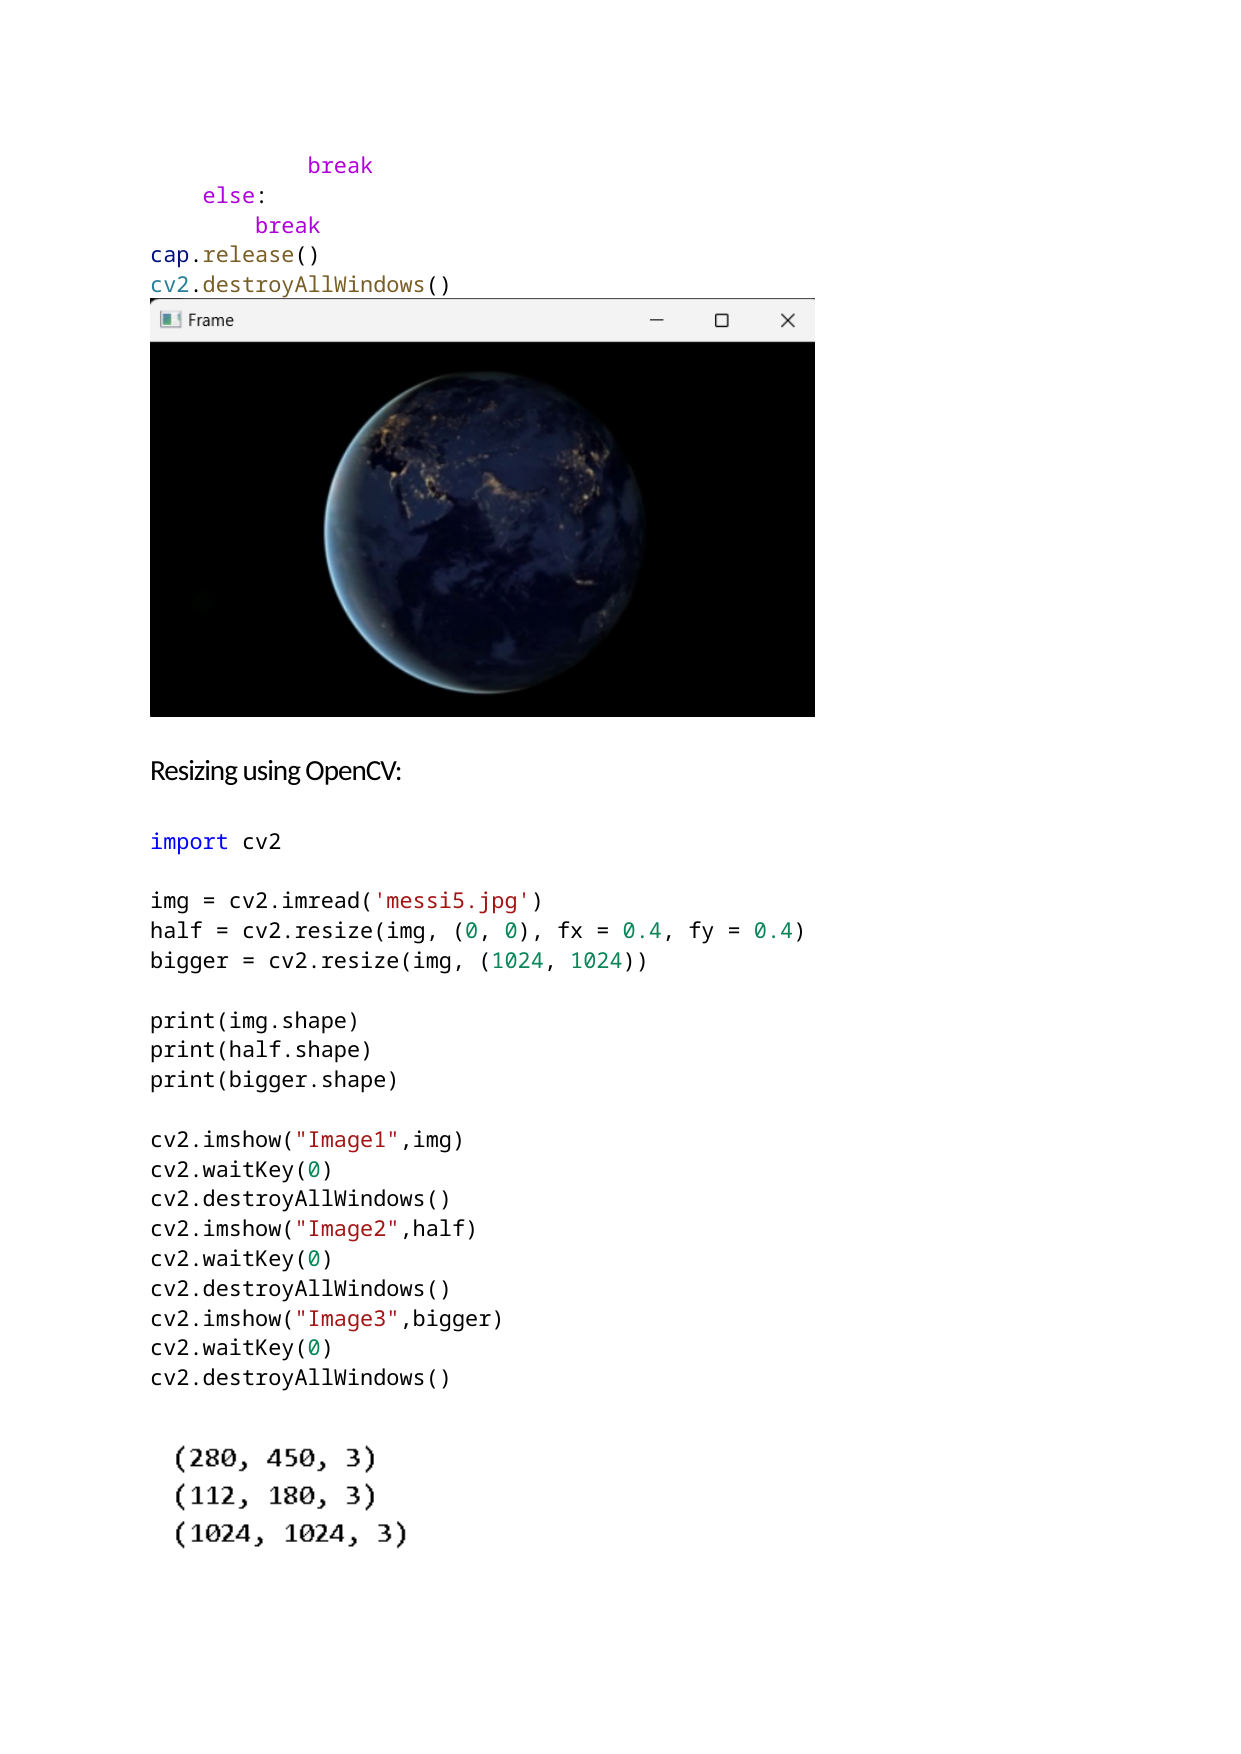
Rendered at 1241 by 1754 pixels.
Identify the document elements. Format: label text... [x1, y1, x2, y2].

text print(bigger.shape) [150, 1064, 1090, 1094]
text cv2.waitKey(0) [150, 1154, 1090, 1183]
picture [150, 1421, 457, 1586]
text print(img.shape) [150, 1005, 1090, 1034]
text cv2.imshow("Image2",half) [150, 1213, 1090, 1243]
text print(half.shape) [150, 1034, 1090, 1064]
text break [150, 209, 1090, 239]
text break [150, 150, 1090, 180]
text half = cv2.resize(img, (0, 0), fx = 0.4, fy = 0.4) [150, 915, 1090, 945]
title Resizing using OpenCV: [150, 752, 1090, 788]
text else: [150, 180, 1090, 209]
picture [150, 298, 815, 717]
text cv2.waitKey(0) [150, 1332, 1090, 1362]
text cv2.waitKey(0) [150, 1243, 1090, 1273]
text img = cv2.imread('messi5.jpg') [150, 886, 1090, 915]
text cv2.destroyAllWindows() [150, 1183, 1090, 1213]
text cv2.destroyAllWindows() [150, 1362, 1090, 1392]
text import cv2 [150, 826, 1090, 856]
text cv2.imshow("Image1",img) [150, 1124, 1090, 1154]
text cv2.destroyAllWindows() [150, 1273, 1090, 1303]
text cv2.imshow("Image3",bigger) [150, 1303, 1090, 1332]
text cv2.destroyAllWindows() [150, 269, 1090, 299]
text cap.release() [150, 239, 1090, 269]
text bigger = cv2.resize(img, (1024, 1024)) [150, 945, 1090, 975]
